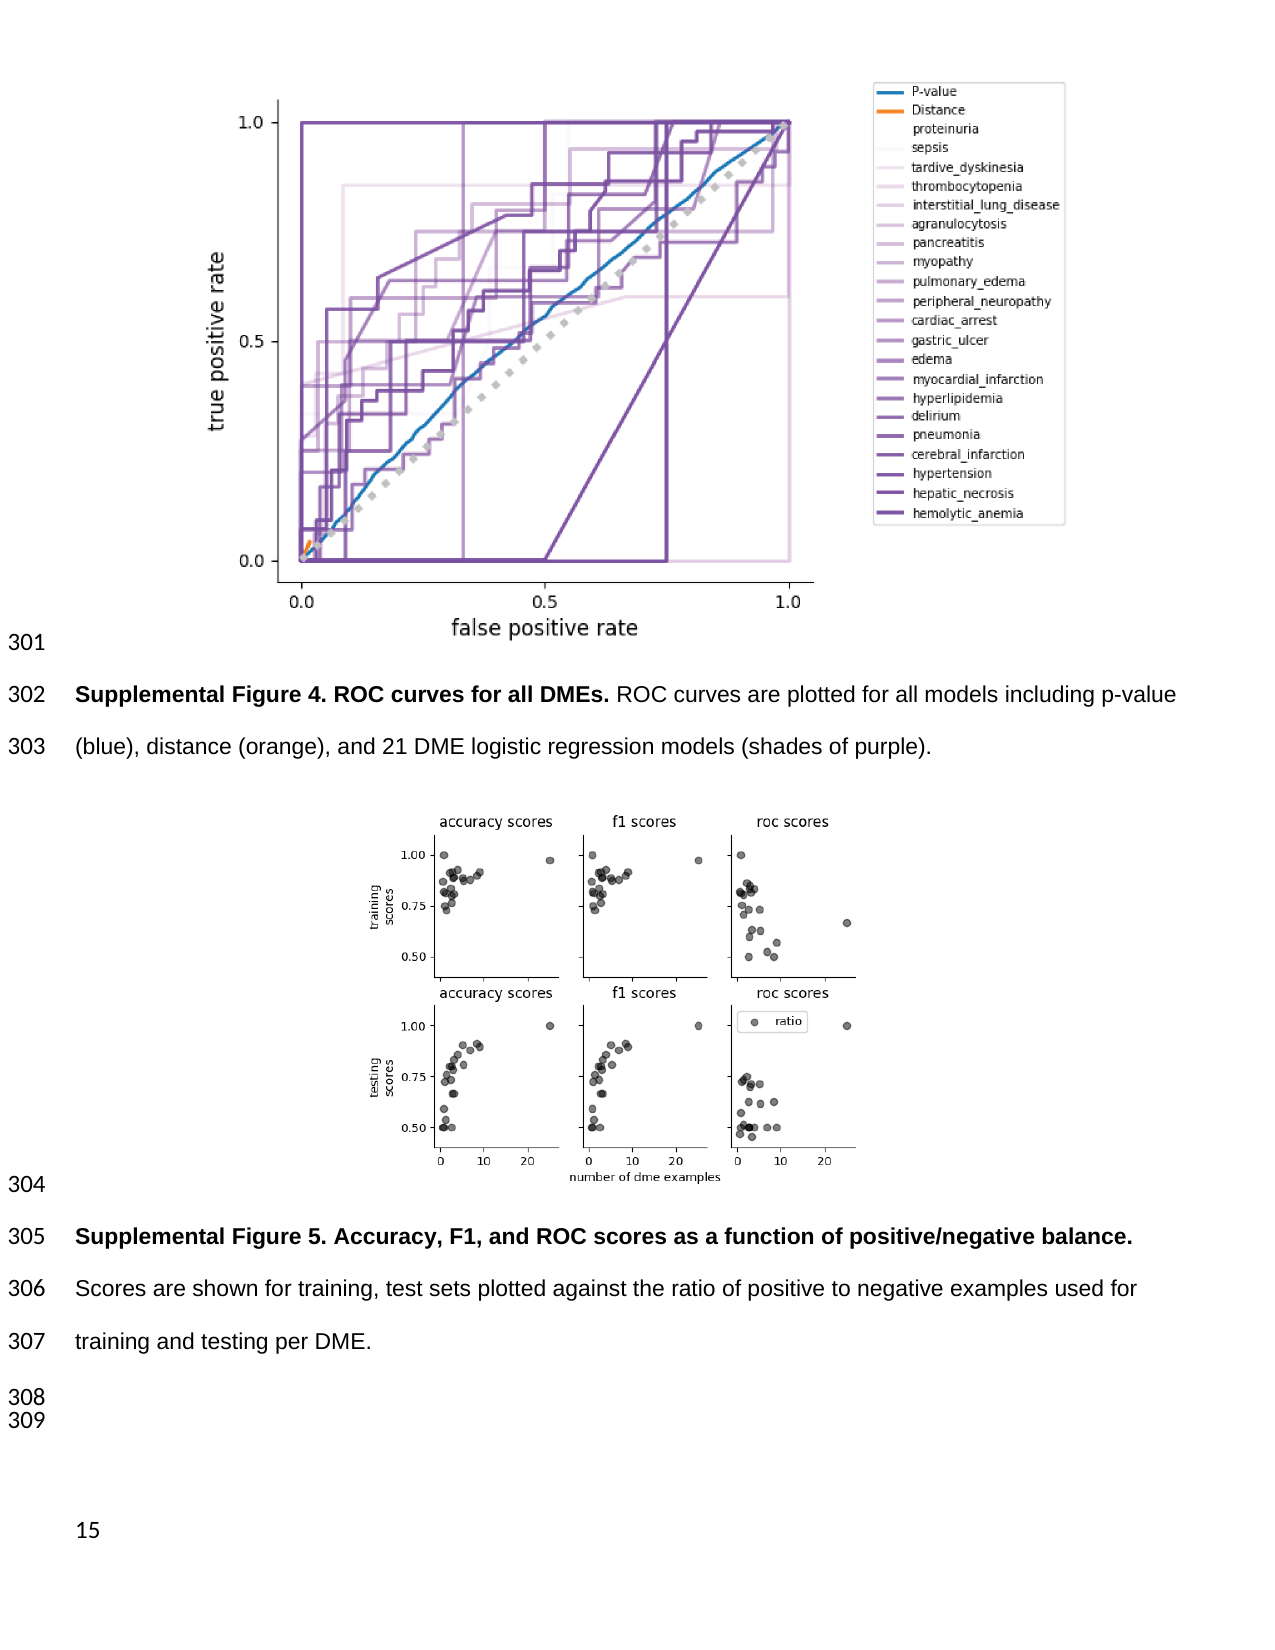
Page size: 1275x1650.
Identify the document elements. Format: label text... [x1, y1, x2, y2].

picture [366, 786, 909, 1192]
text Supplemental Figure 5. Accuracy, F1, and ROC scores as a function of positive/negative balance. Scores are shown for training, test sets plotted against the ratio of positive to negative examples used for training and testing per DME. [75, 1223, 1200, 1354]
picture [193, 75, 1082, 650]
text Supplemental Figure 4. ROC curves for all DMEs. ROC curves are plotted for all models including p-value (blue), distance (orange), and 21 DME logistic regression models (shades of purple). [75, 681, 1200, 759]
